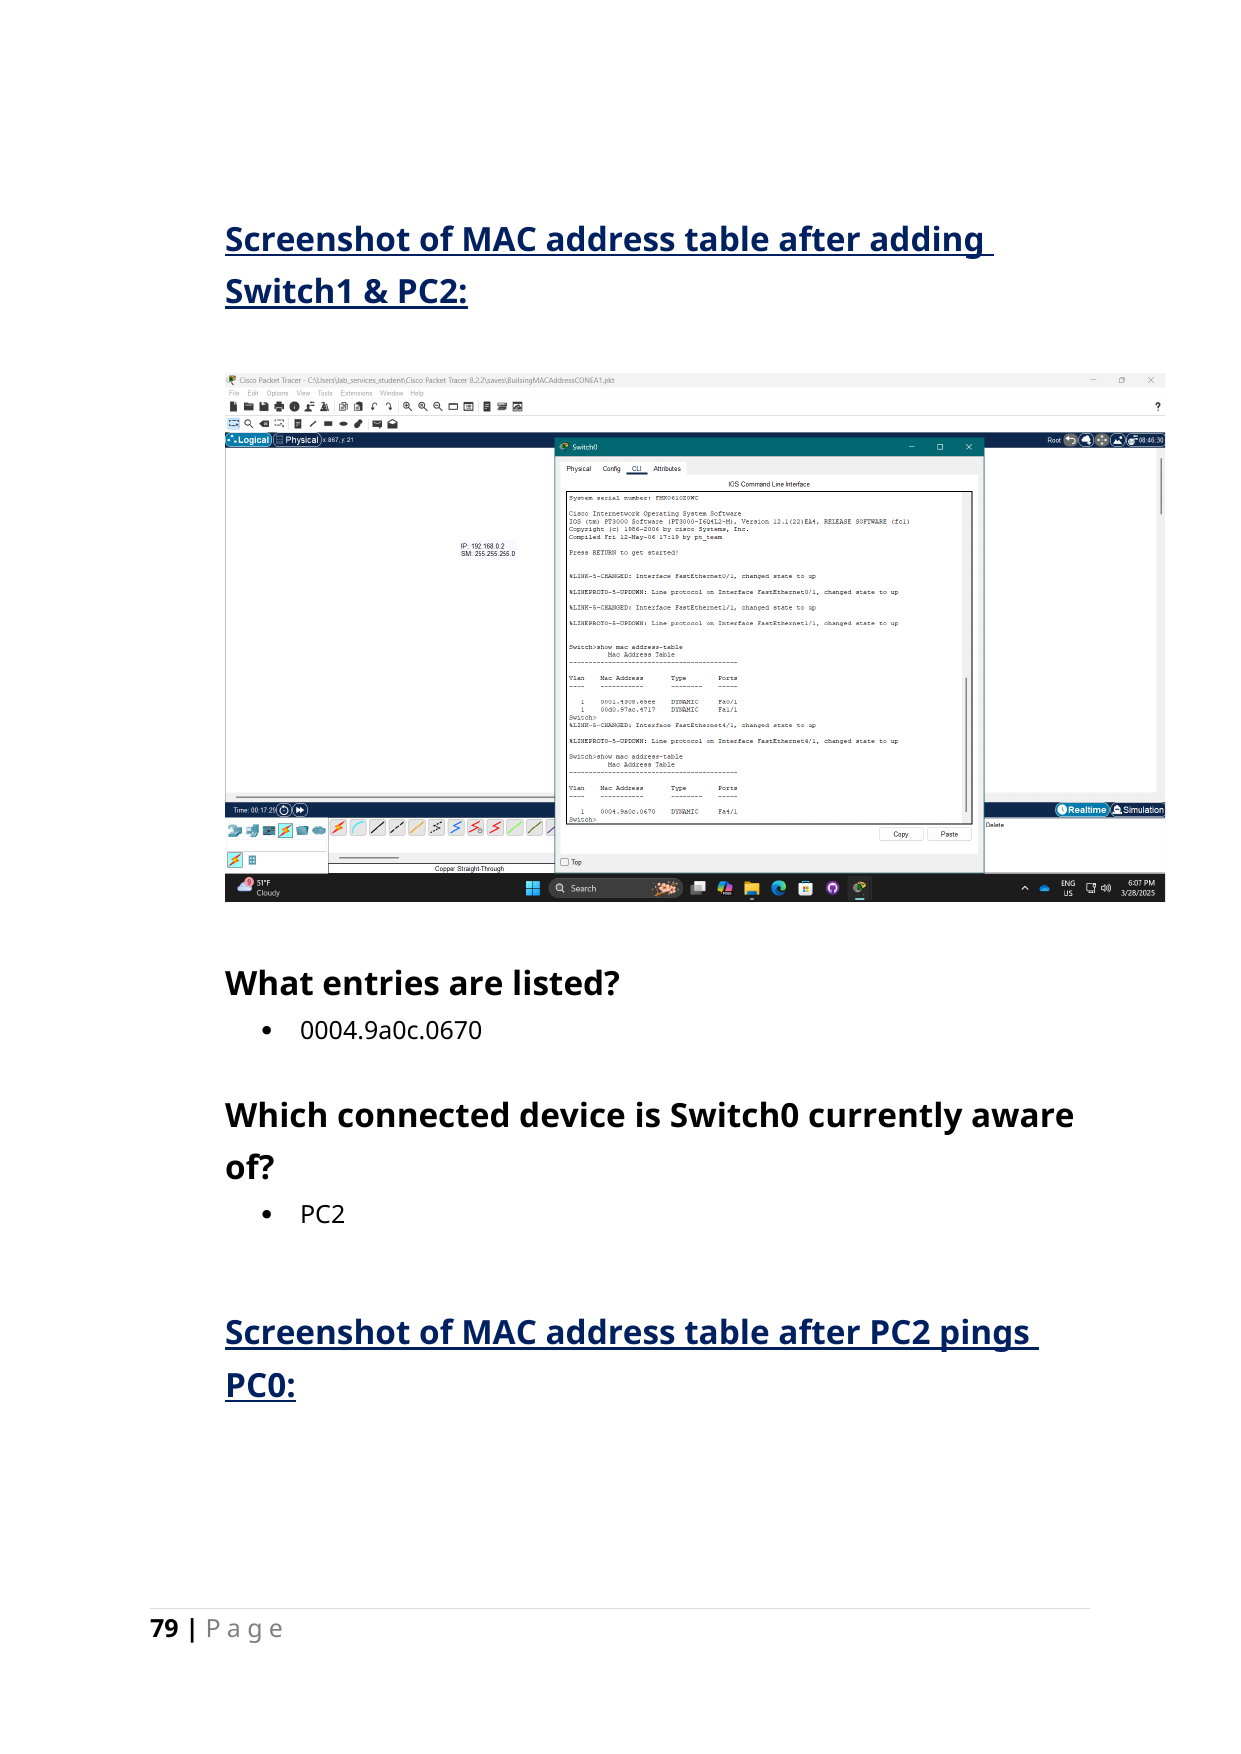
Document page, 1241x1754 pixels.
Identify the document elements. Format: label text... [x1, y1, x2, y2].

list PC2 [262, 1197, 1090, 1231]
list Which connected device is Switch0 currently aware of? [225, 1091, 1090, 1189]
list Screenshot of MAC address table after adding Switch1 & PC2: [225, 215, 1090, 313]
list What entries are listed? [225, 960, 1090, 1005]
picture [225, 373, 1166, 902]
list Screenshot of MAC address table after PC2 pings PC0: [225, 1309, 1090, 1407]
list 0004.9a0c.0670 [262, 1012, 1090, 1047]
